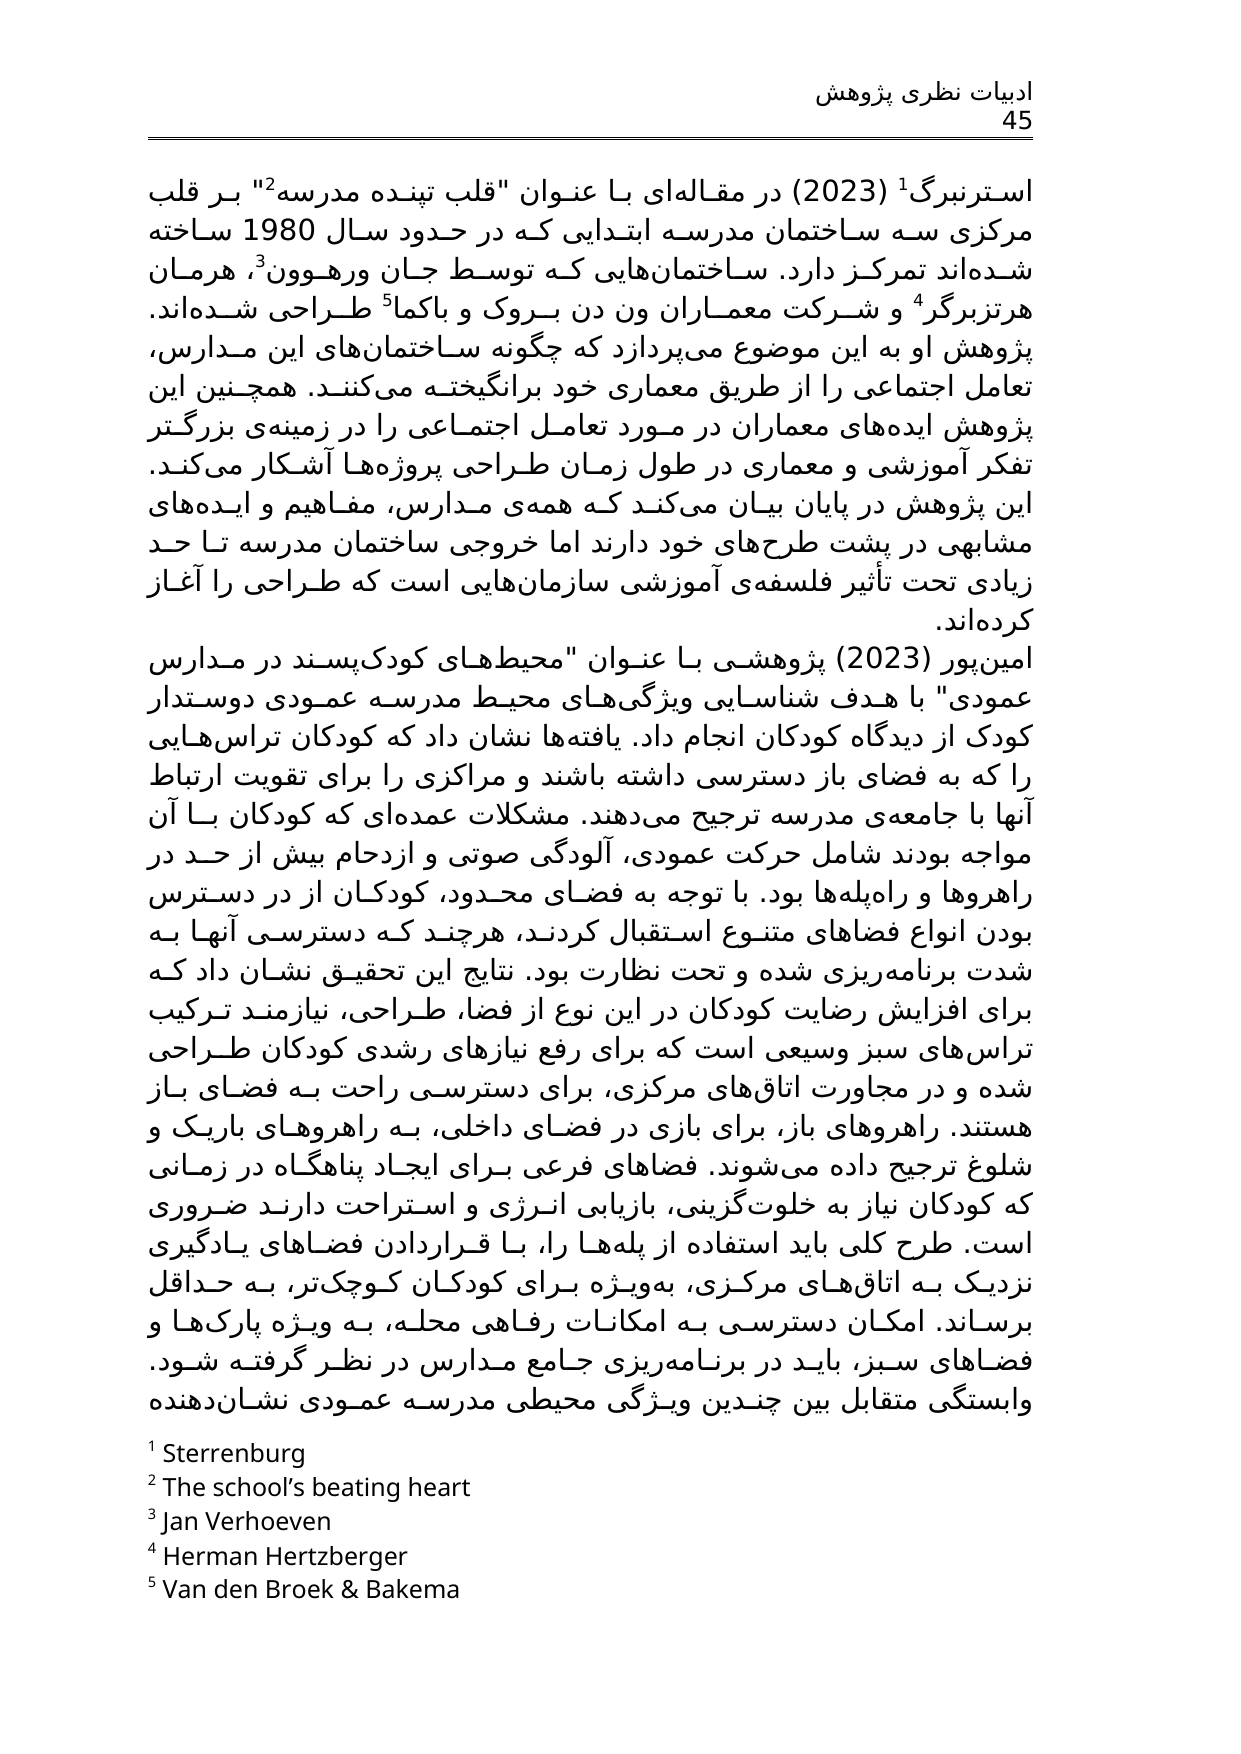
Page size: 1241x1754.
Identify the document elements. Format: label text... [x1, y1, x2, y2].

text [148, 642, 1033, 1416]
text استرنبرگ (2023) در مقاله‌ای با عنوان "قلب تپنده‌ مدرسه" بر قلب مرکزی سه ساختمان مدرسه ابتدایی که در حدود سال 1980 ساخته شده‌اند تمرکز دارد. ساختمان‌هایی که توسط جان ورهوون، هرمان هرتزبرگر و شرکت معماران ون دن بروک و باکما طراحی شده‌اند. پژوهش او به این موضوع می‌پردازد که چگونه ساختمان‌های این مدارس، تعامل اجتماعی را از طریق معماری خود برانگیخته می‌کنند. همچنین این پژوهش ایده‌های معماران در مورد تعامل اجتماعی را در زمینه‌ی بزرگتر تفکر آموزشی و معماری در طول زمان طراحی پروژه‌ها آشکار می‌کند. این پژوهش در پایان بیان می‌کند که همه‌ی مدارس، مفاهیم و ایده‌های مشابهی در پشت طرح‌های خود دارند اما خروجی ساختمان مدرسه تا حد زیادی تحت تأثیر فلسفه‌ی آموزشی سازمان‌هایی است که طراحی را آغاز کرده‌اند. [148, 174, 1033, 637]
